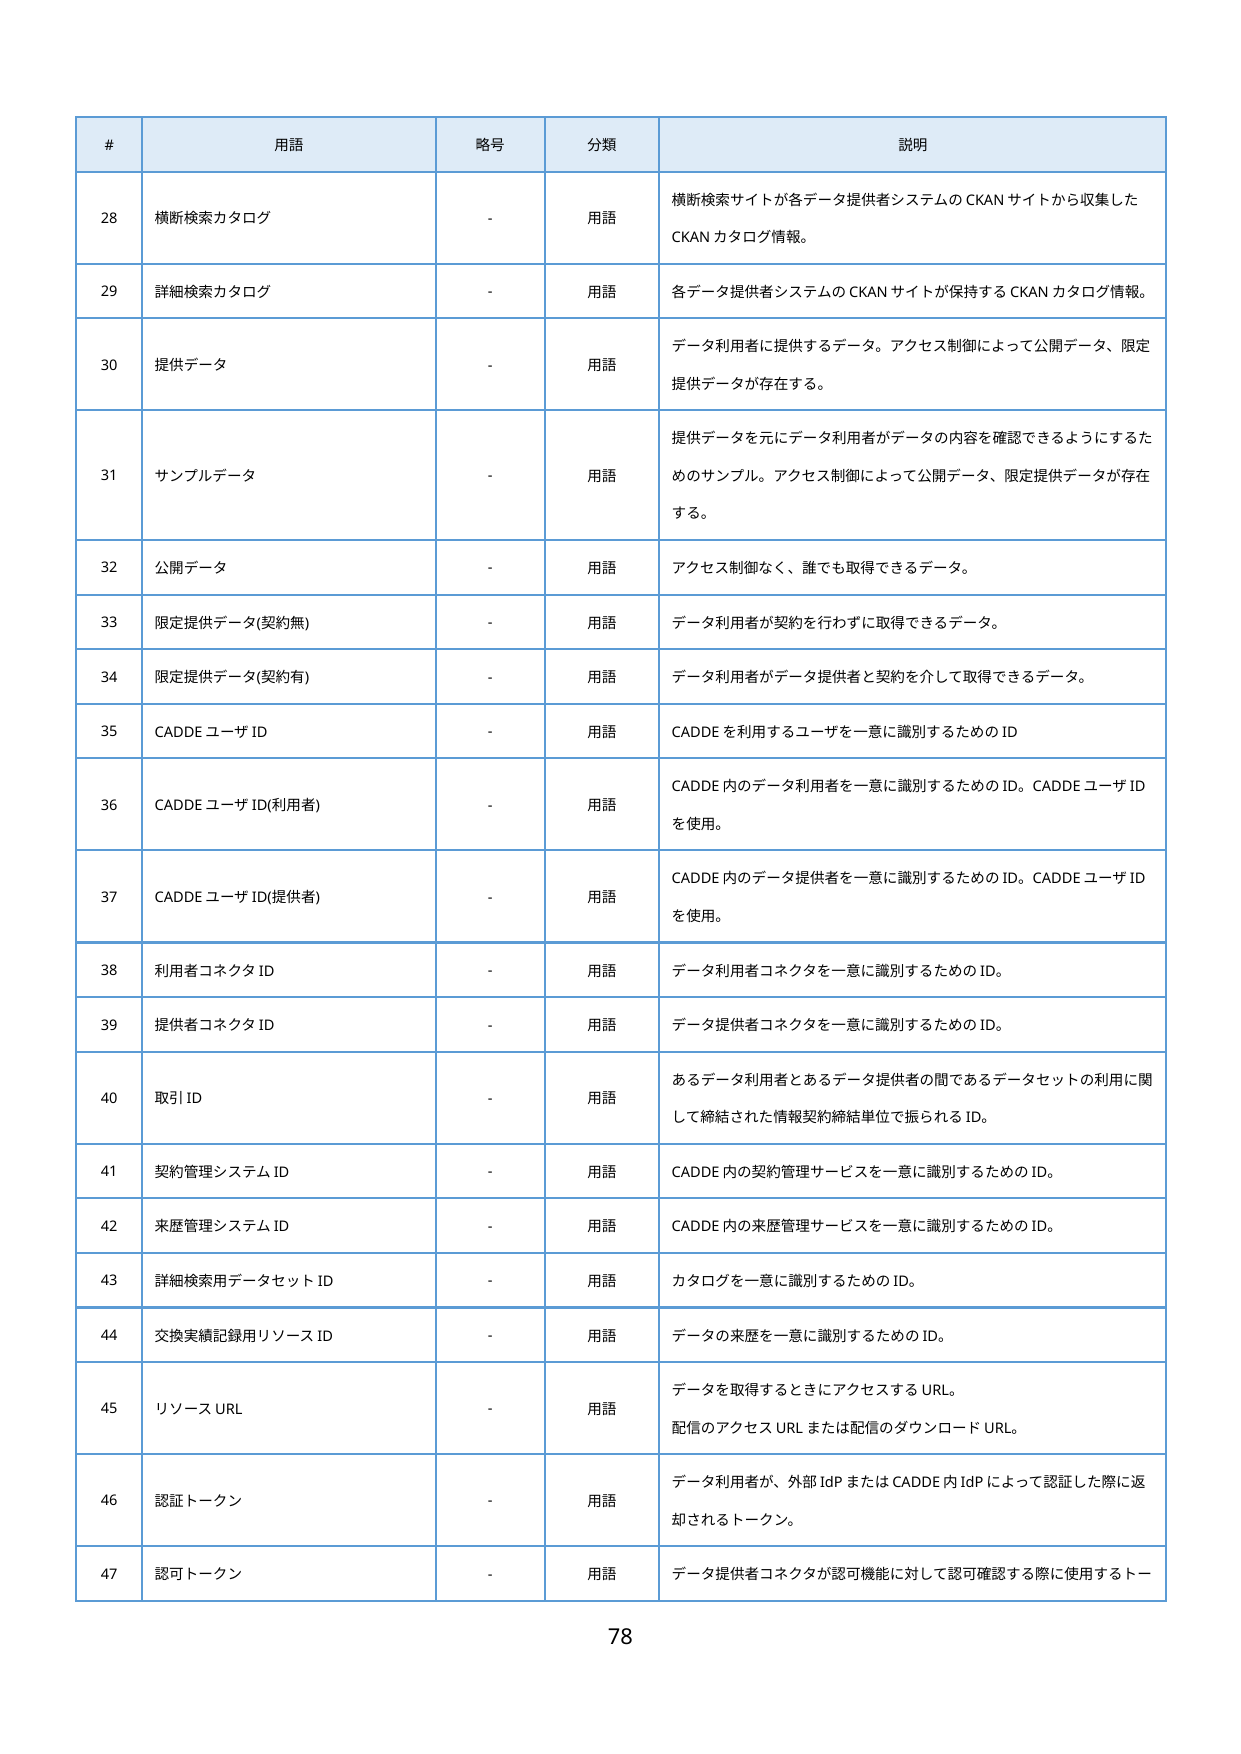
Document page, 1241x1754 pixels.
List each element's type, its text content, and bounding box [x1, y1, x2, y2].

table_cell カタログを一意に識別するためのID。 [660, 1254, 1165, 1306]
table_cell 提供データ [143, 319, 435, 409]
table_cell 43 [77, 1254, 141, 1306]
table_cell 36 [77, 759, 141, 849]
table_cell 用語 [546, 1053, 658, 1143]
table_cell 用語 [546, 541, 658, 593]
table_cell 用語 [546, 650, 658, 703]
table_cell - [437, 1199, 544, 1252]
table_cell - [437, 541, 544, 593]
table_cell 用語 [546, 759, 658, 849]
table_cell 用語 [546, 1363, 658, 1453]
table_cell 公開データ [143, 541, 435, 593]
table_cell 38 [77, 944, 141, 996]
table_cell 利用者コネクタID [143, 944, 435, 996]
table_cell 提供者コネクタID [143, 998, 435, 1051]
table_cell - [437, 596, 544, 648]
table_cell - [437, 1363, 544, 1453]
table_cell 用語 [546, 1455, 658, 1545]
table_cell 横断検索カタログ [143, 173, 435, 263]
table_cell CADDEユーザID(利用者) [143, 759, 435, 849]
table_cell 34 [77, 650, 141, 703]
table_cell 来歴管理システムID [143, 1199, 435, 1252]
table_cell 30 [77, 319, 141, 409]
table_cell 用語 [546, 411, 658, 539]
table_cell データ提供者コネクタを一意に識別するためのID。 [660, 998, 1165, 1051]
table_cell CADDEユーザID(提供者) [143, 851, 435, 941]
table_cell 詳細検索カタログ [143, 265, 435, 317]
table_cell 39 [77, 998, 141, 1051]
table_cell データ利用者が、外部IdPまたはCADDE内IdPによって認証した際に返却されるトークン。 [660, 1455, 1165, 1545]
table_cell 用語 [546, 1145, 658, 1197]
table_cell 契約管理システムID [143, 1145, 435, 1197]
table_cell 用語 [546, 1547, 658, 1600]
table_cell 33 [77, 596, 141, 648]
table_cell 用語 [546, 705, 658, 757]
table_cell 横断検索サイトが各データ提供者システムのCKANサイトから収集したCKANカタログ情報。 [660, 173, 1165, 263]
table_cell CADDE内のデータ提供者を一意に識別するためのID。CADDEユーザIDを使用。 [660, 851, 1165, 941]
table_cell アクセス制御なく、誰でも取得できるデータ。 [660, 541, 1165, 593]
table_cell 35 [77, 705, 141, 757]
table_cell - [437, 1254, 544, 1306]
table_cell データ利用者コネクタを一意に識別するためのID。 [660, 944, 1165, 996]
table_header 説明 [660, 118, 1165, 171]
table_cell 各データ提供者システムのCKANサイトが保持するCKANカタログ情報。 [660, 265, 1165, 317]
table_cell 取引ID [143, 1053, 435, 1143]
table_cell 44 [77, 1309, 141, 1361]
table_cell リソースURL [143, 1363, 435, 1453]
table_header # [77, 118, 141, 171]
table_cell - [437, 650, 544, 703]
table_cell 42 [77, 1199, 141, 1252]
table_cell 31 [77, 411, 141, 539]
table_cell CADDE内のデータ利用者を一意に識別するためのID。CADDEユーザIDを使用。 [660, 759, 1165, 849]
table_header 略号 [437, 118, 544, 171]
table_cell - [437, 265, 544, 317]
table_cell 40 [77, 1053, 141, 1143]
table_cell - [437, 1145, 544, 1197]
table_cell CADDEユーザID [143, 705, 435, 757]
table_cell - [437, 319, 544, 409]
table_cell - [437, 1455, 544, 1545]
table_cell 用語 [546, 1309, 658, 1361]
table_cell - [437, 944, 544, 996]
table_cell 用語 [546, 596, 658, 648]
table_cell CADDE内の来歴管理サービスを一意に識別するためのID。 [660, 1199, 1165, 1252]
table_cell 28 [77, 173, 141, 263]
table_cell 用語 [546, 319, 658, 409]
table_cell 用語 [546, 265, 658, 317]
table_cell - [437, 1547, 544, 1600]
table_header 分類 [546, 118, 658, 171]
table_cell - [437, 759, 544, 849]
table_cell - [437, 851, 544, 941]
table_cell 用語 [546, 944, 658, 996]
table_cell データ提供者コネクタが認可機能に対して認可確認する際に使用するトークン。 [660, 1547, 1165, 1600]
table_cell - [437, 998, 544, 1051]
table_cell 限定提供データ(契約有) [143, 650, 435, 703]
table_cell - [437, 173, 544, 263]
table_cell あるデータ利用者とあるデータ提供者の間であるデータセットの利用に関して締結された情報契約締結単位で振られるID。 [660, 1053, 1165, 1143]
table_cell 47 [77, 1547, 141, 1600]
table_cell データ利用者が契約を行わずに取得できるデータ。 [660, 596, 1165, 648]
table_cell サンプルデータ [143, 411, 435, 539]
table_cell 41 [77, 1145, 141, 1197]
table_cell データ利用者がデータ提供者と契約を介して取得できるデータ。 [660, 650, 1165, 703]
table_cell 用語 [546, 173, 658, 263]
table_cell - [437, 411, 544, 539]
table_cell 用語 [546, 1254, 658, 1306]
table_cell 32 [77, 541, 141, 593]
table_header 用語 [143, 118, 435, 171]
table_cell - [437, 1309, 544, 1361]
table_cell 37 [77, 851, 141, 941]
table_cell CADDEを利用するユーザを一意に識別するためのID [660, 705, 1165, 757]
table_cell 46 [77, 1455, 141, 1545]
table_cell 用語 [546, 851, 658, 941]
table_cell 交換実績記録用リソースID [143, 1309, 435, 1361]
table_cell - [437, 705, 544, 757]
table_cell 29 [77, 265, 141, 317]
table_cell データの来歴を一意に識別するためのID。 [660, 1309, 1165, 1361]
table_cell CADDE内の契約管理サービスを一意に識別するためのID。 [660, 1145, 1165, 1197]
table_cell 用語 [546, 998, 658, 1051]
table_cell 提供データを元にデータ利用者がデータの内容を確認できるようにするためのサンプル。アクセス制御によって公開データ、限定提供データが存在する。 [660, 411, 1165, 539]
table_cell 詳細検索用データセットID [143, 1254, 435, 1306]
table_cell 限定提供データ(契約無) [143, 596, 435, 648]
table_cell 認可トークン [143, 1547, 435, 1600]
table_cell データを取得するときにアクセスするURL。 配信のアクセスURLまたは配信のダウンロードURL。 [660, 1363, 1165, 1453]
table_cell - [437, 1053, 544, 1143]
table_cell 45 [77, 1363, 141, 1453]
table_cell データ利用者に提供するデータ。アクセス制御によって公開データ、限定提供データが存在する。 [660, 319, 1165, 409]
table_cell 用語 [546, 1199, 658, 1252]
table_cell 認証トークン [143, 1455, 435, 1545]
